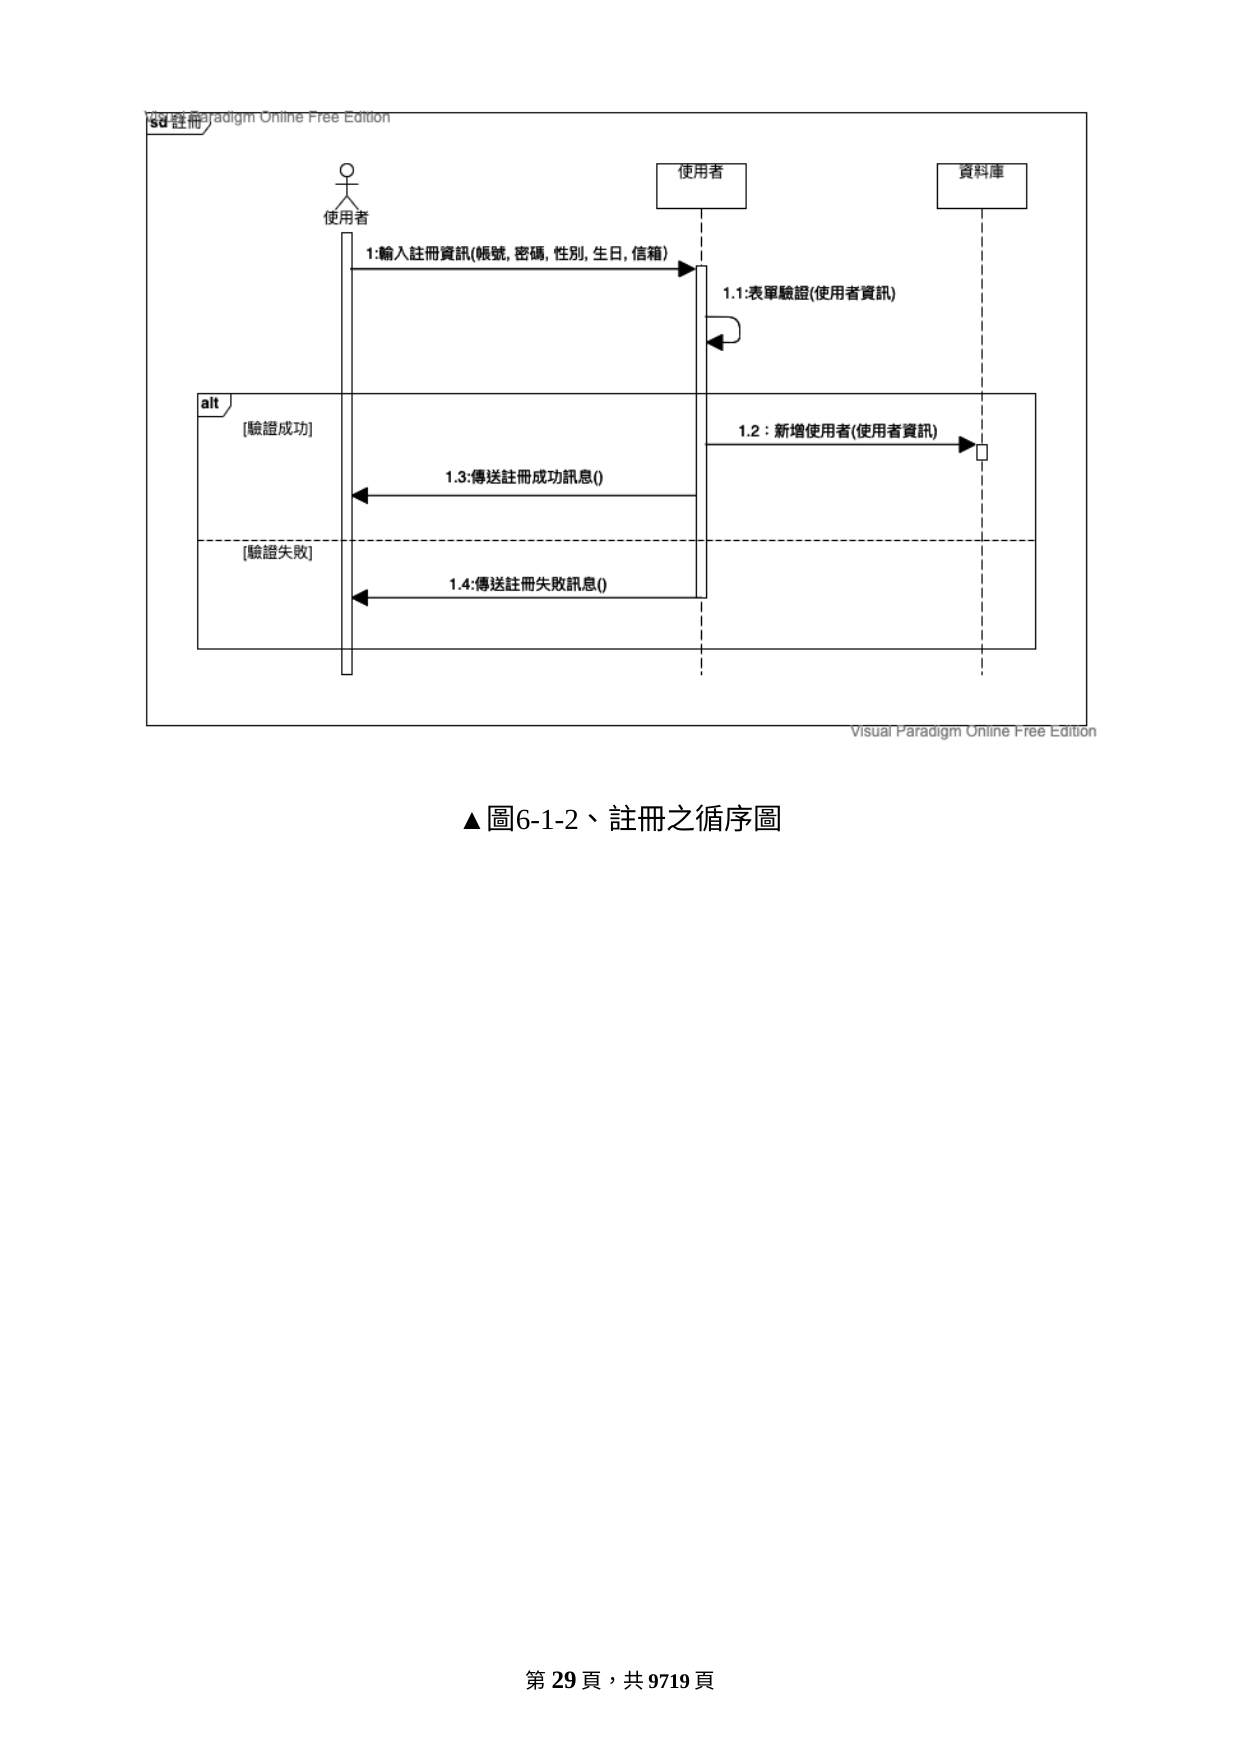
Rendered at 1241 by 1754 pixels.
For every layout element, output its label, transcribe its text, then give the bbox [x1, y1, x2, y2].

picture [136, 102, 1104, 743]
